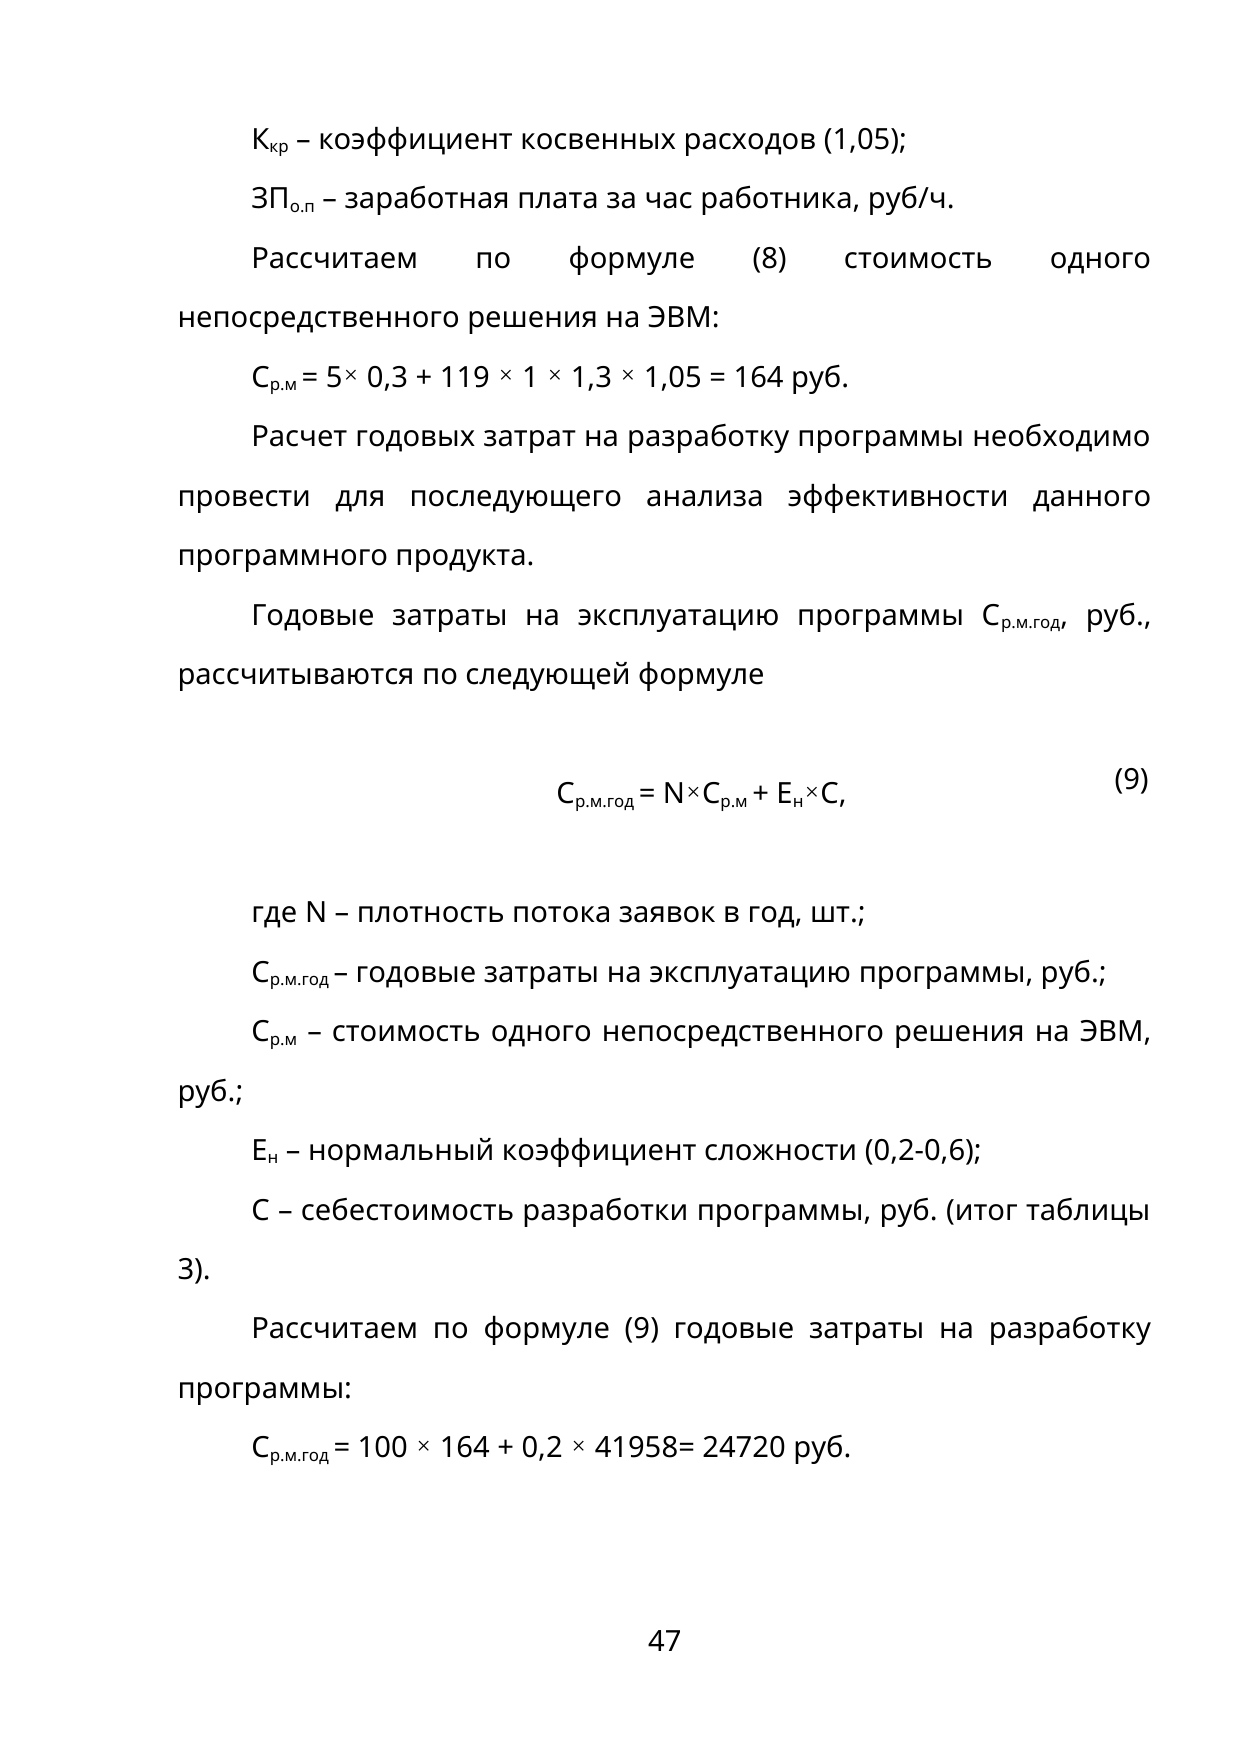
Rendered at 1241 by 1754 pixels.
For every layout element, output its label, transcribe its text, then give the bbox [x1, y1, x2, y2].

text С – себестоимость разработки программы, руб. (итог таблицы 3). [177, 1189, 1152, 1288]
text Рассчитаем по формуле (9) годовые затраты на разработку программы: [177, 1308, 1152, 1407]
text Рассчитаем по формуле (8) стоимость одного непосредственного решения на ЭВМ: [177, 237, 1152, 336]
text Ср.м – стоимость одного непосредственного решения на ЭВМ, руб.; [177, 1010, 1152, 1109]
text Ср.м.год = NСр.м + ЕнС, [177, 772, 1152, 812]
text Ср.м = 5 0,3 + 119 1 1,3 1,05 = 164 руб. [177, 356, 1152, 396]
text где N – плотность потока заявок в год, шт.; [177, 891, 1152, 931]
text Годовые затраты на эксплуатацию программы Ср.м.год, руб., рассчитываются по следующей формуле [177, 594, 1152, 693]
text Ср.м.год = 100 164 + 0,2 41958= 24720 руб. [177, 1427, 1152, 1466]
text Ккр – коэффициент косвенных расходов (1,05); [177, 118, 1152, 158]
text Ен – нормальный коэффициент сложности (0,2-0,6); [177, 1129, 1152, 1169]
text Ср.м.год – годовые затраты на эксплуатацию программы, руб.; [177, 951, 1152, 991]
text Расчет годовых затрат на разработку программы необходимо провести для последующего анализа эффективности данного программного продукта. [177, 416, 1152, 574]
text ЗПо.п – заработная плата за час работника, руб/ч. [177, 178, 1152, 217]
